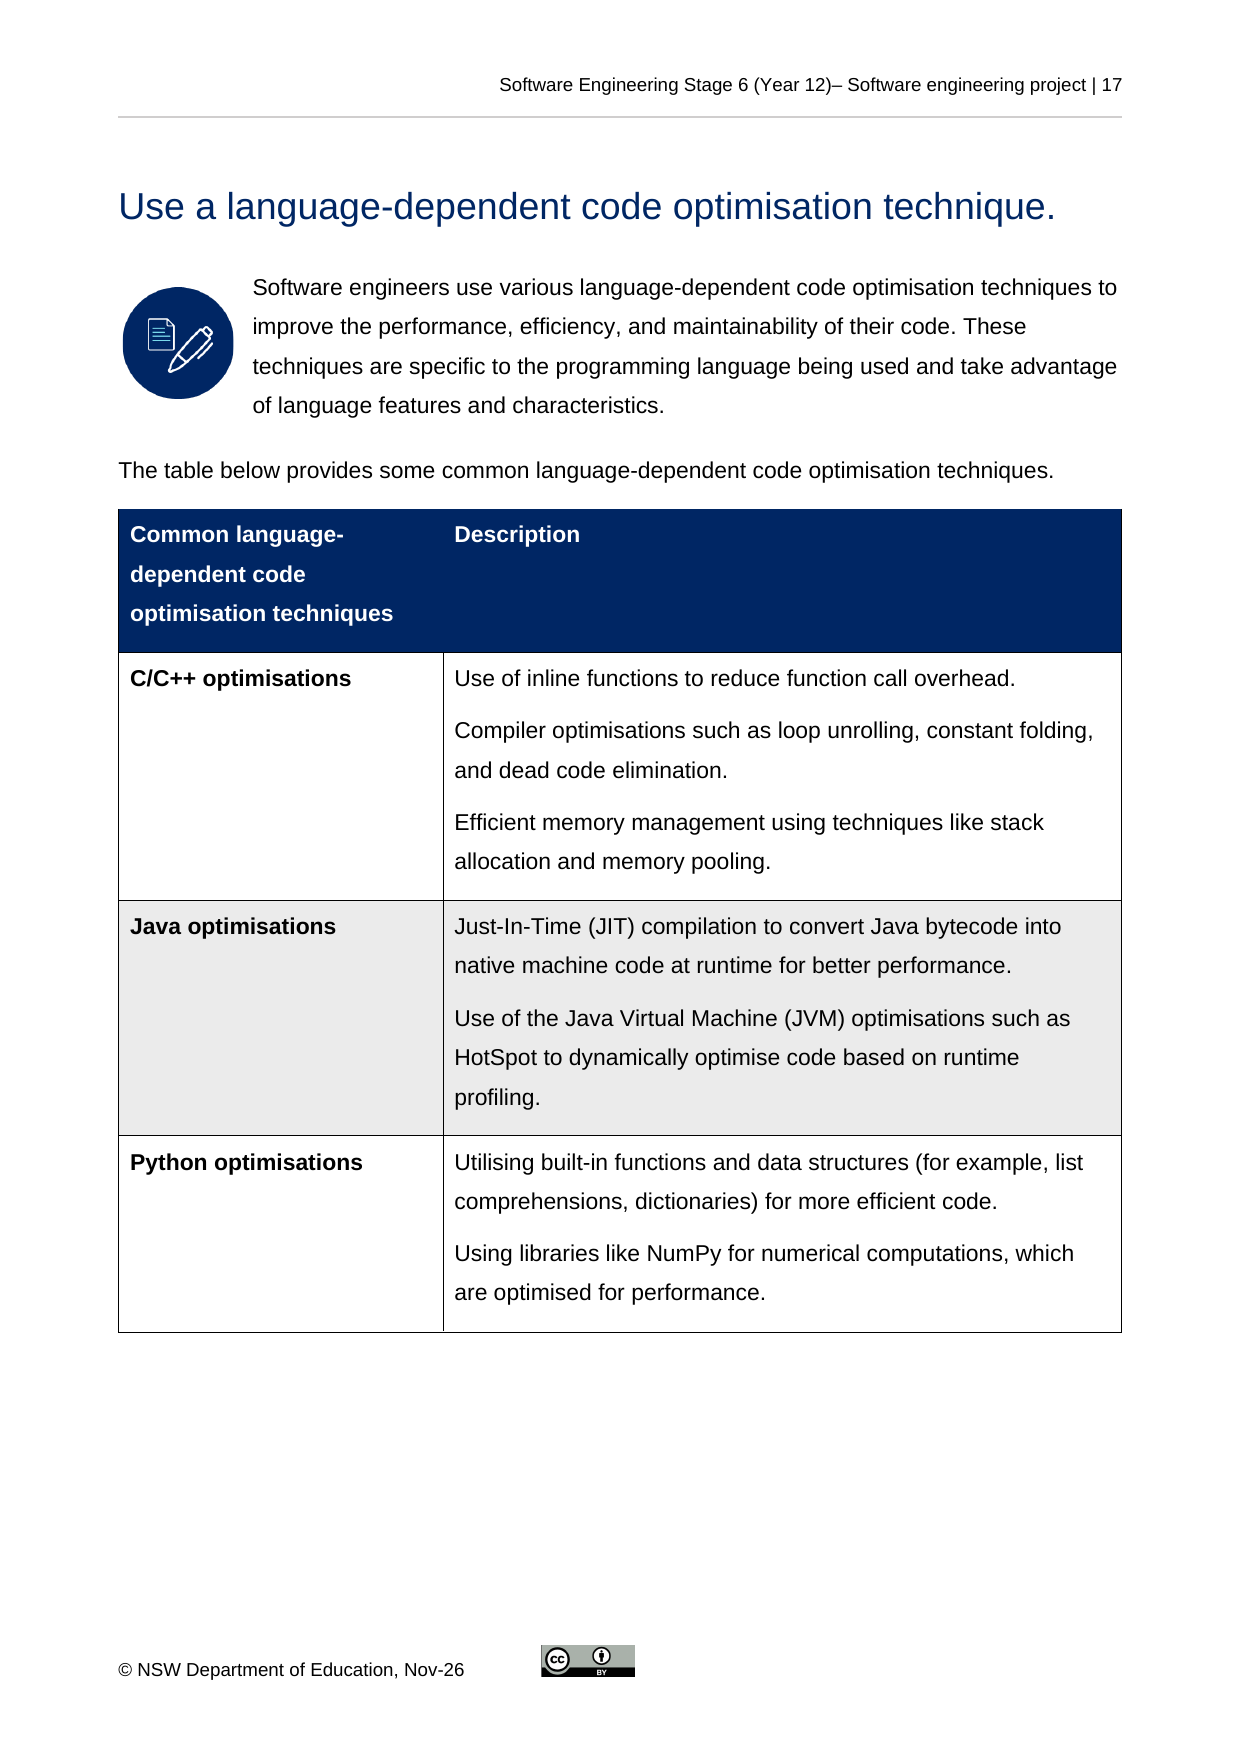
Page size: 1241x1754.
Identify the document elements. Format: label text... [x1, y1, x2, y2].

picture [541, 1645, 635, 1677]
table_cell Use of inline functions to reduce function call overhead. Compiler optimisations such as loop unrolling, constant folding, and dead code elimination. Efficient memory management using techniques like stack allocation and memory pooling. [444, 653, 1121, 900]
picture [122, 287, 234, 399]
table_cell Utilising built-in functions and data structures (for example, list comprehensions, dictionaries) for more efficient code. Using libraries like NumPy for numerical computations, which are optimised for performance. [444, 1136, 1121, 1331]
text The table below provides some common language-dependent code optimisation techniques. [118, 457, 1122, 483]
text Software engineers use various language-dependent code optimisation techniques to improve the performance, efficiency, and maintainability of their code. These techniques are specific to the programming language being used and take advantage of language features and characteristics. [118, 274, 1122, 418]
table_cell Just-In-Time (JIT) compilation to convert Java bytecode into native machine code at runtime for better performance. Use of the Java Virtual Machine (JVM) optimisations such as HotSpot to dynamically optimise code based on runtime profiling. [444, 901, 1121, 1135]
subtitle Use a language-dependent code optimisation technique. [118, 184, 1122, 227]
table_cell Python optimisations [119, 1136, 443, 1331]
table_header Common language-dependent code optimisation techniques [119, 509, 443, 652]
table_cell C/C++ optimisations [119, 653, 443, 900]
table_cell Java optimisations [119, 901, 443, 1135]
table_header Description [443, 509, 1121, 652]
